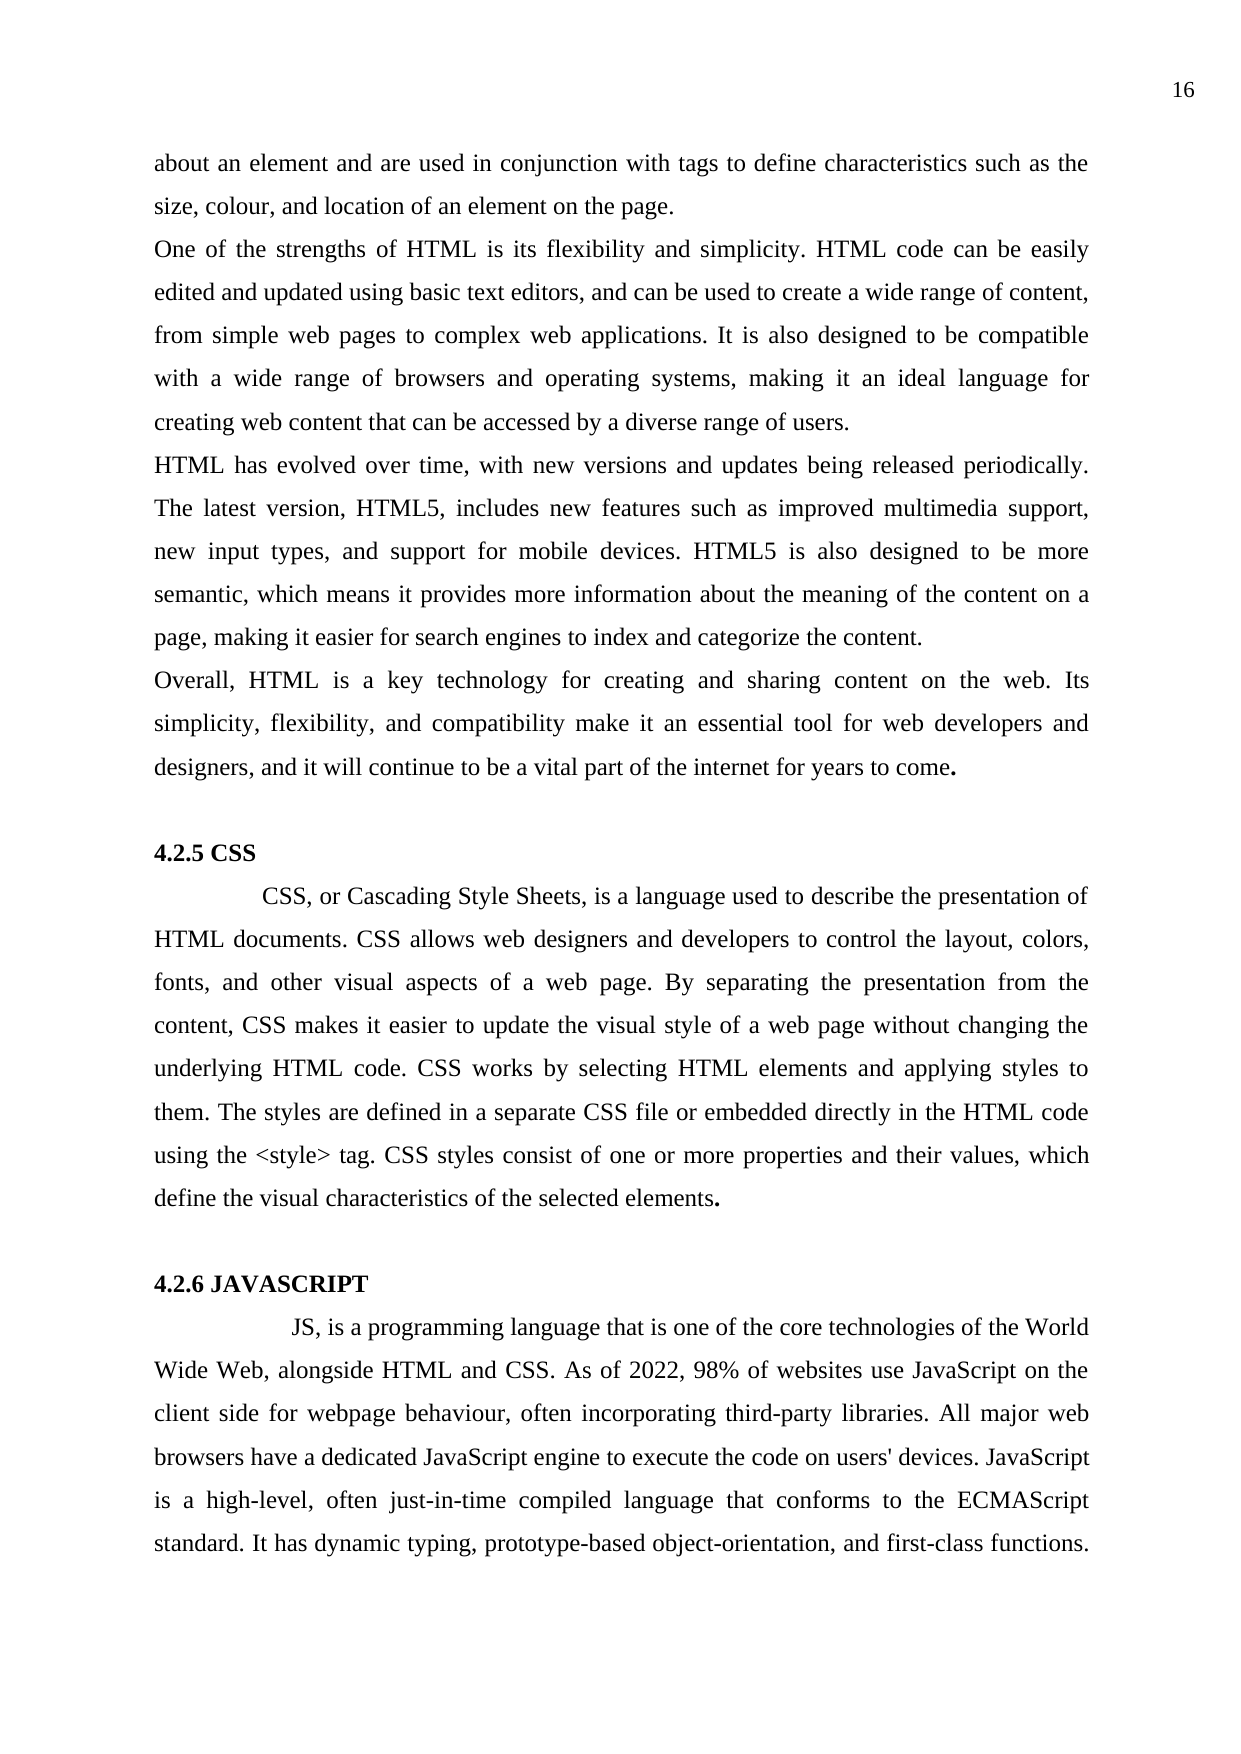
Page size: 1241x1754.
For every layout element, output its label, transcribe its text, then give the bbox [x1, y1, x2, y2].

text CSS, or Cascading Style Sheets, is a language used to describe the presentation of HTML documents. CSS allows web designers and developers to control the layout, colors, fonts, and other visual aspects of a web page. By separating the presentation from the content, CSS makes it easier to update the visual style of a web page without changing the underlying HTML code. CSS works by selecting HTML elements and applying styles to them. The styles are defined in a separate CSS file or embedded directly in the HTML code using the <style> tag. CSS styles consist of one or more properties and their values, which define the visual characteristics of the selected elements. [154, 881, 1090, 1212]
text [154, 148, 1090, 220]
text One of the strengths of HTML is its flexibility and simplicity. HTML code can be easily edited and updated using basic text editors, and can be used to create a wide range of content, from simple web pages to complex web applications. It is also designed to be compatible with a wide range of browsers and operating systems, making it an ideal language for creating web content that can be accessed by a diverse range of users. [154, 234, 1090, 435]
text Overall, HTML is a key technology for creating and sharing content on the web. Its simplicity, flexibility, and compatibility make it an essential tool for web developers and designers, and it will continue to be a vital part of the internet for years to come. [154, 665, 1090, 780]
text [154, 1312, 1090, 1557]
text 4.2.5 CSS [154, 838, 1090, 867]
text 4.2.6 JAVASCRIPT [154, 1269, 1090, 1298]
text HTML has evolved over time, with new versions and updates being released periodically. The latest version, HTML5, includes new features such as improved multimedia support, new input types, and support for mobile devices. HTML5 is also designed to be more semantic, which means it provides more information about the meaning of the content on a page, making it easier for search engines to index and categorize the content. [154, 450, 1090, 651]
